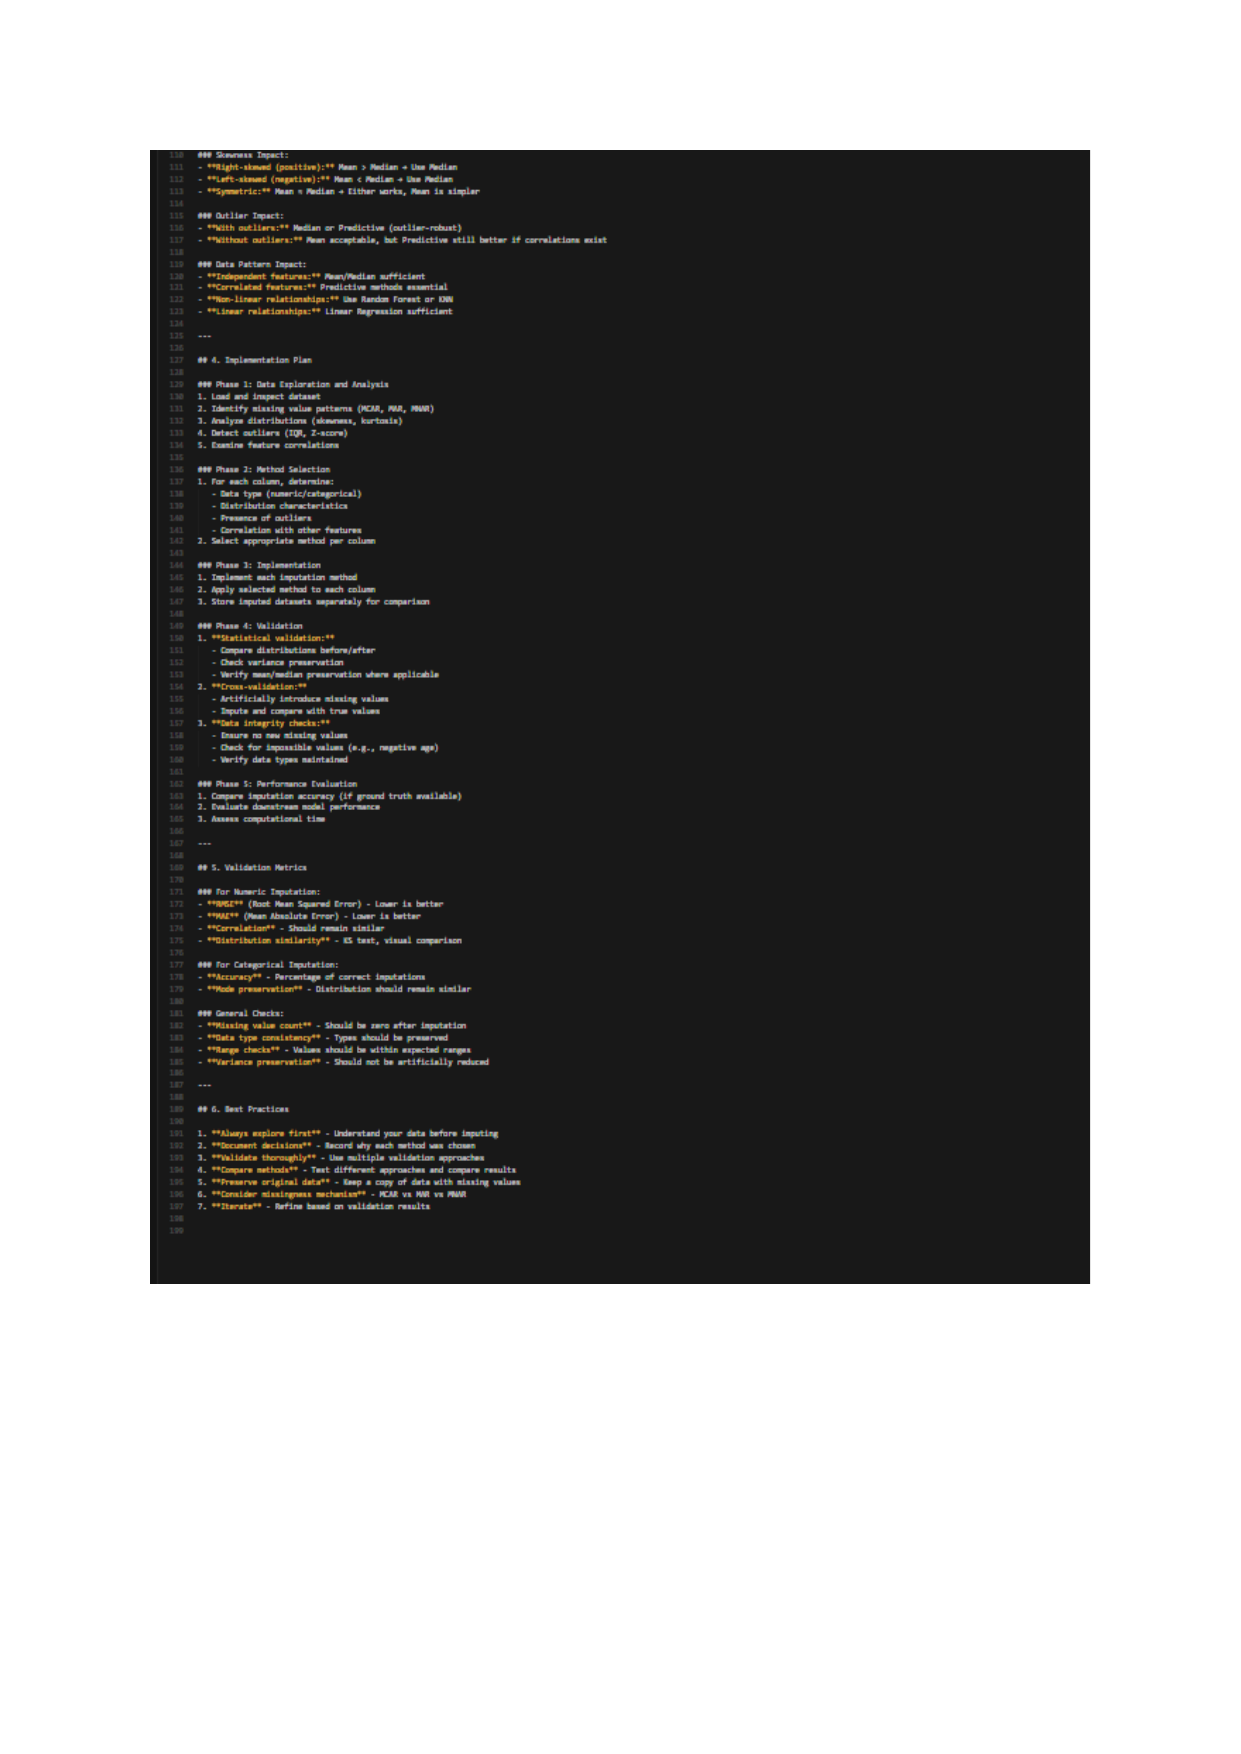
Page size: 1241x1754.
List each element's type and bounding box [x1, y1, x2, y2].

picture [150, 150, 1091, 1284]
